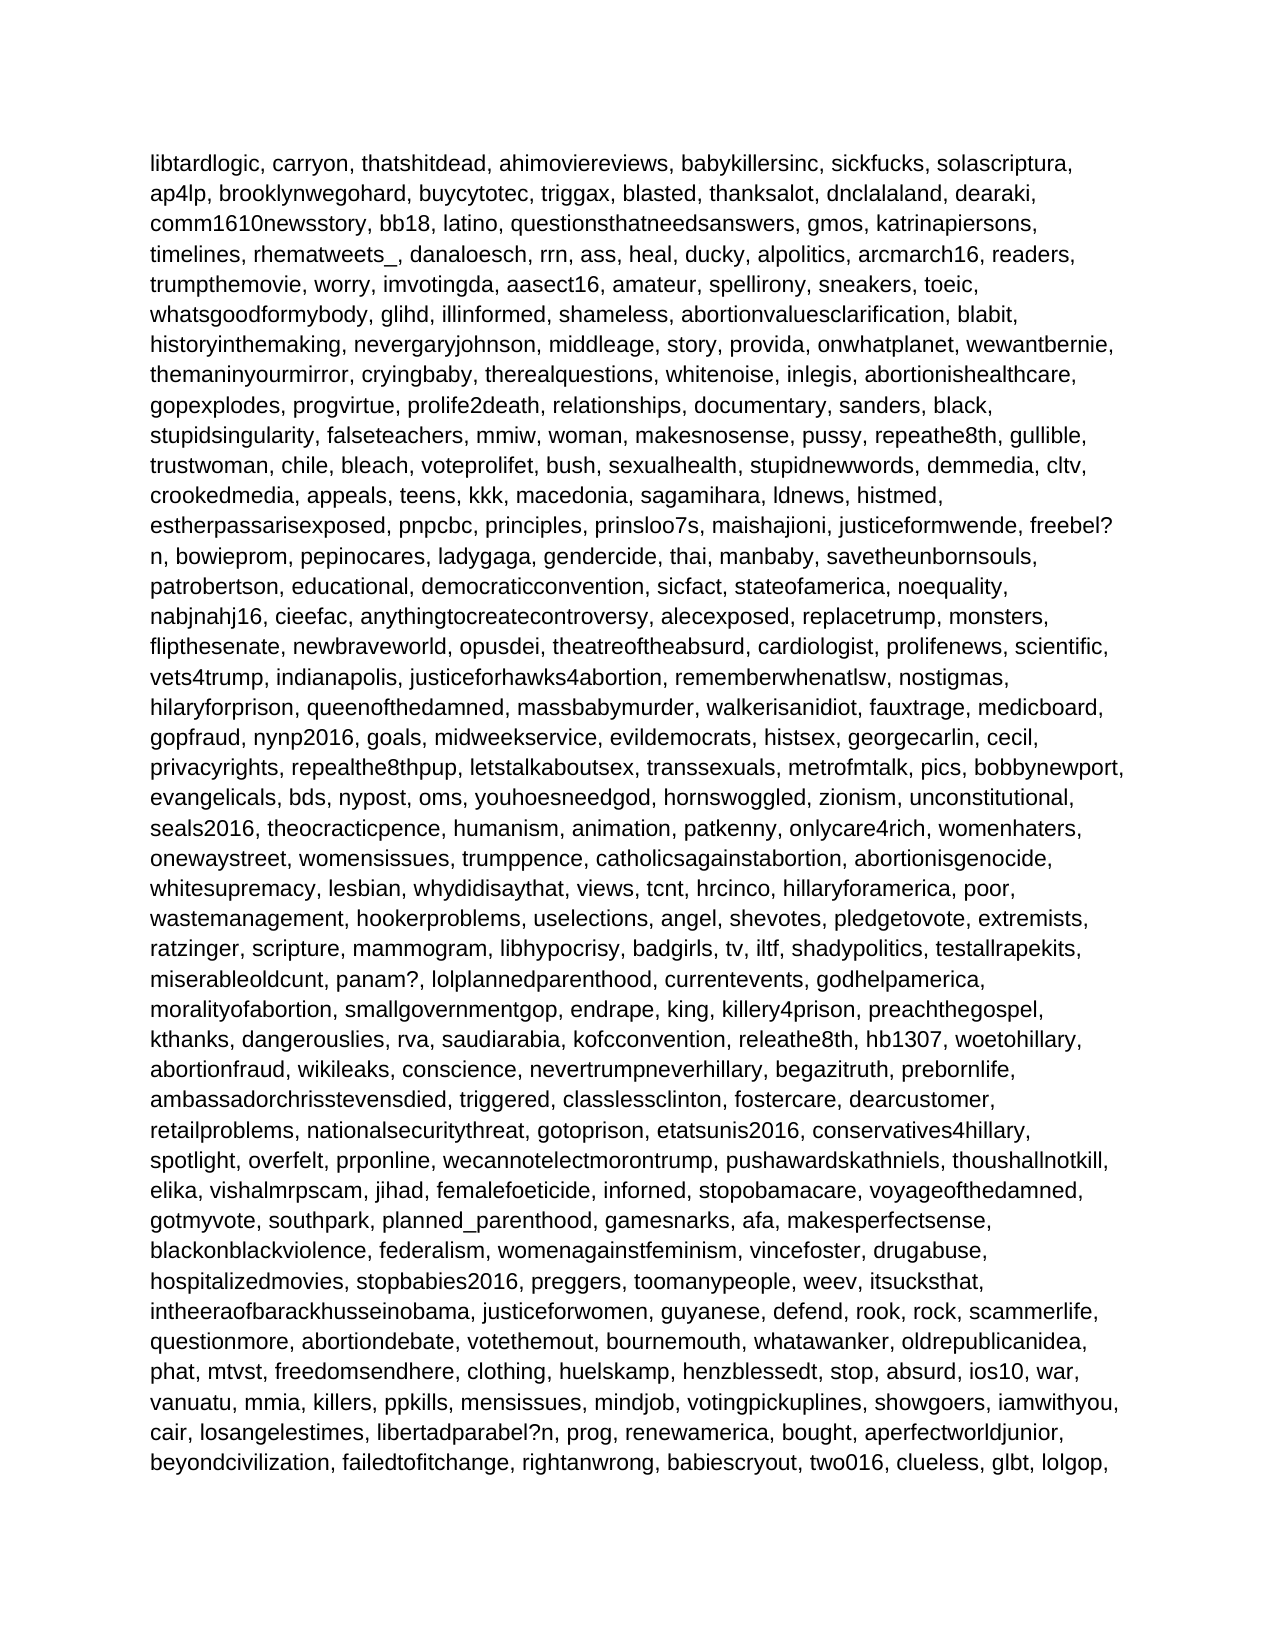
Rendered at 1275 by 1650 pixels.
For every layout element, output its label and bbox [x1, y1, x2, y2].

text [150, 150, 1125, 1475]
